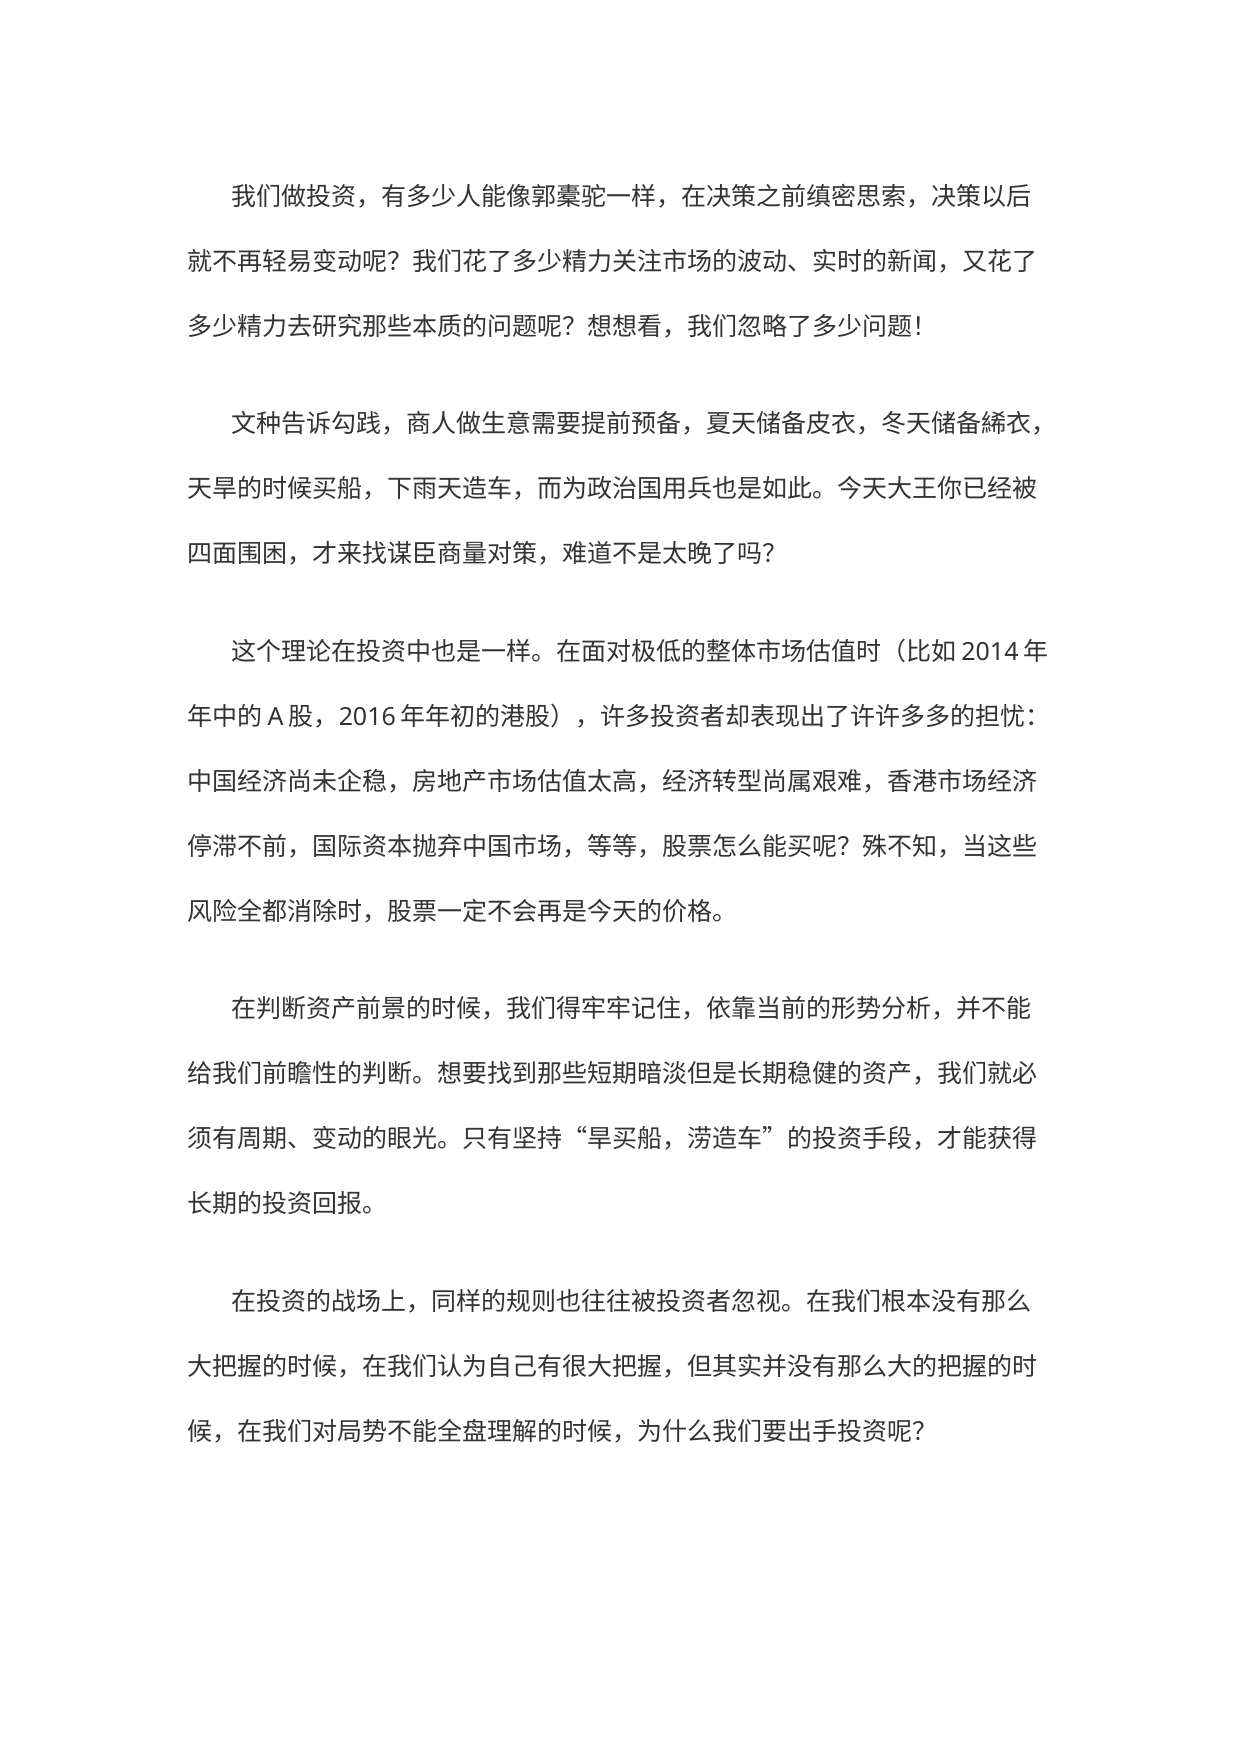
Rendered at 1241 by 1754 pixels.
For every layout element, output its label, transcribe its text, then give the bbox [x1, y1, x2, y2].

text 这个理论在投资中也是一样。在面对极低的整体市场估值时（比如2014年年中的A股，2016年年初的港股），许多投资者却表现出了许许多多的担忧：中国经济尚未企稳，房地产市场估值太高，经济转型尚属艰难，香港市场经济停滞不前，国际资本抛弃中国市场，等等，股票怎么能买呢？殊不知，当这些风险全都消除时，股票一定不会再是今天的价格。 [187, 617, 1053, 942]
text 在投资的战场上，同样的规则也往往被投资者忽视。在我们根本没有那么大把握的时候，在我们认为自己有很大把握，但其实并没有那么大的把握的时候，在我们对局势不能全盘理解的时候，为什么我们要出手投资呢？ [187, 1267, 1053, 1462]
text 我们做投资，有多少人能像郭橐驼一样，在决策之前缜密思索，决策以后就不再轻易变动呢？我们花了多少精力关注市场的波动、实时的新闻，又花了多少精力去研究那些本质的问题呢？想想看，我们忽略了多少问题！ [187, 162, 1053, 357]
text 在判断资产前景的时候，我们得牢牢记住，依靠当前的形势分析，并不能给我们前瞻性的判断。想要找到那些短期暗淡但是长期稳健的资产，我们就必须有周期、变动的眼光。只有坚持“旱买船，涝造车”的投资手段，才能获得长期的投资回报。 [187, 974, 1053, 1234]
text 文种告诉勾践，商人做生意需要提前预备，夏天储备皮衣，冬天储备絺衣，天旱的时候买船，下雨天造车，而为政治国用兵也是如此。今天大王你已经被四面围困，才来找谋臣商量对策，难道不是太晚了吗？ [187, 389, 1053, 584]
